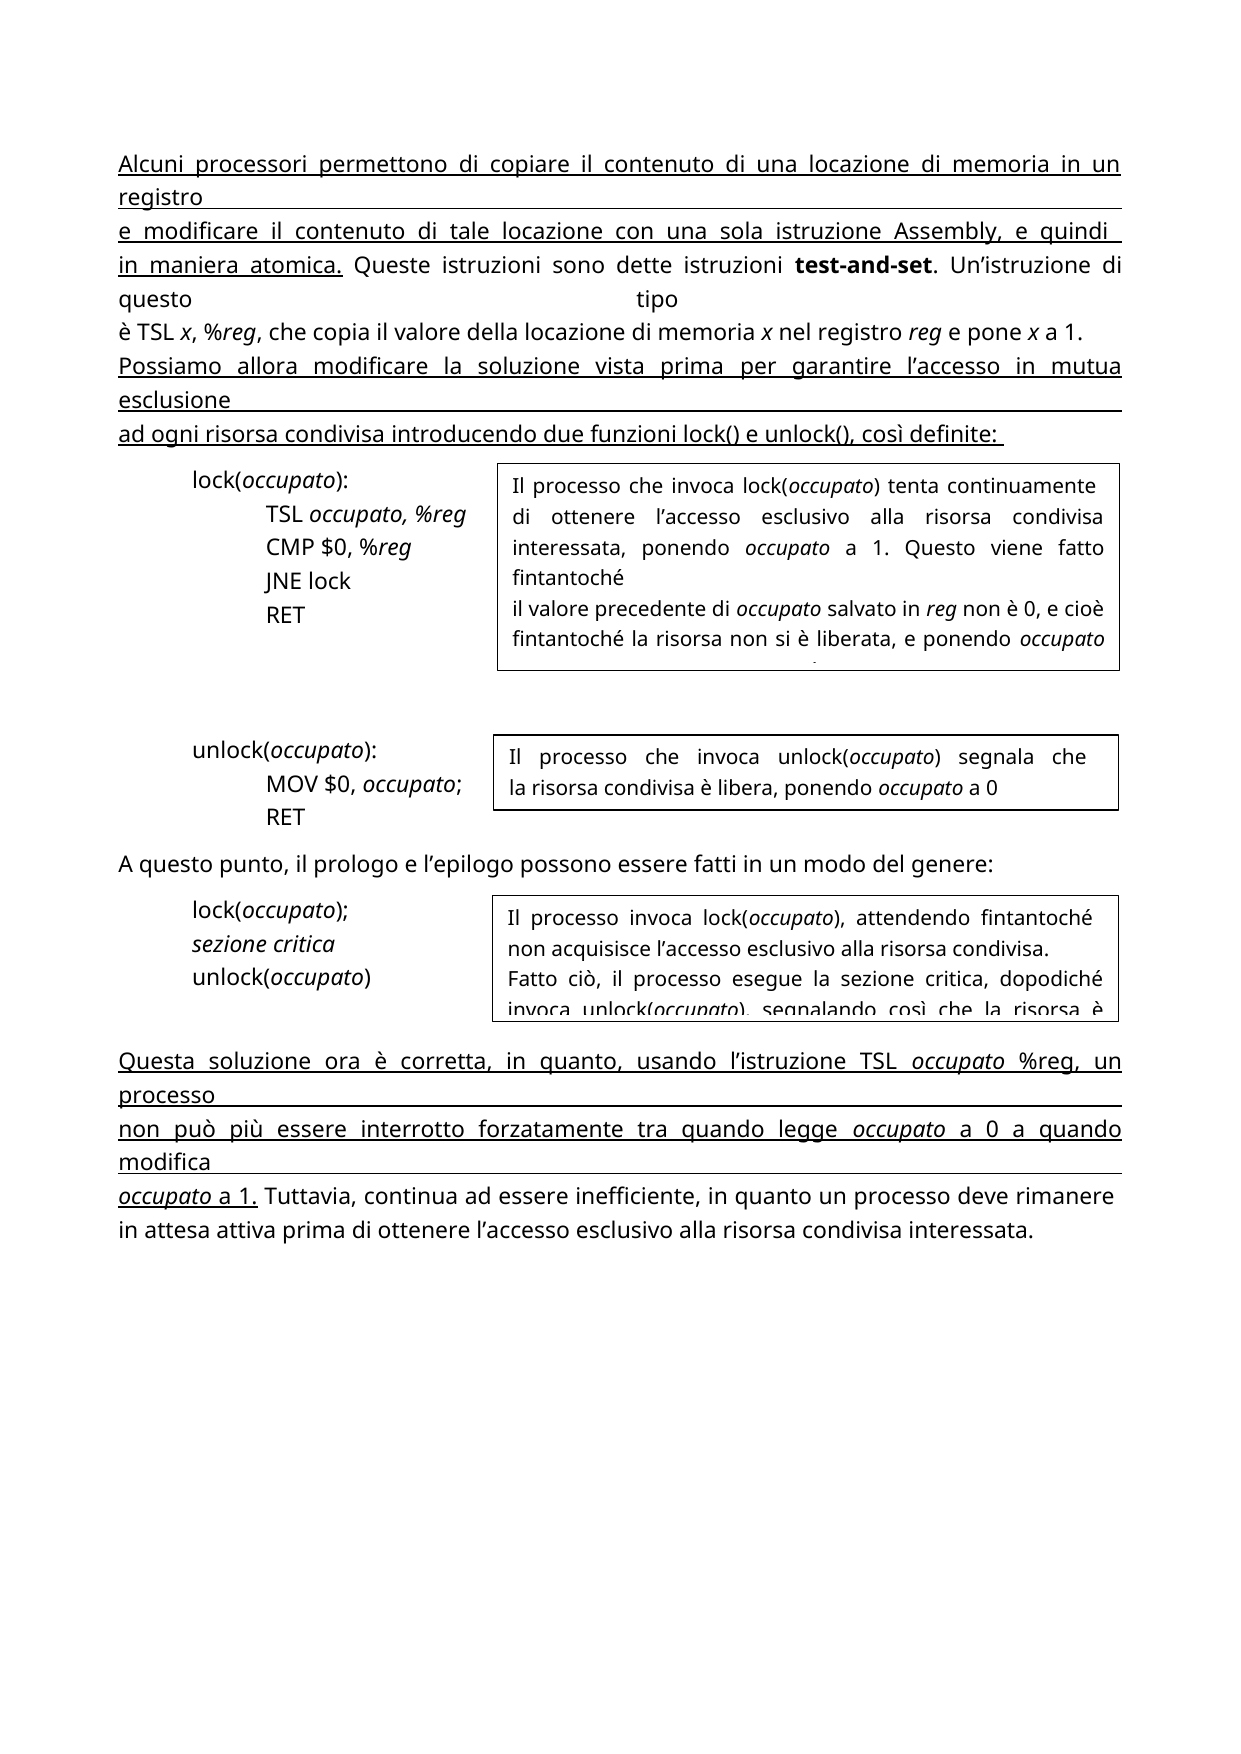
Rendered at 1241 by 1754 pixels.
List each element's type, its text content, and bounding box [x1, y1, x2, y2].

text Alcuni processori permettono di copiare il contenuto di una locazione di memoria in un registro e modificare il contenuto di tale locazione con una sola istruzione Assembly, e quindi in maniera atomica. Queste istruzioni sono dette istruzioni test-and-set. Un’istruzione di questo tipo è TSL x, %reg, che copia il valore della locazione di memoria x nel registro reg e pone x a 1. [118, 148, 1122, 208]
text lock(occupato); [118, 894, 1122, 925]
text Questa soluzione ora è corretta, in quanto, usando l’istruzione TSL occupato %reg, un processo non può più essere interrotto forzatamente tra quando legge occupato a 0 a quando modifica occupato a 1. Tuttavia, continua ad essere inefficiente, in quanto un processo deve rimanere in attesa attiva prima di ottenere l’accesso esclusivo alla risorsa condivisa interessata. [118, 1107, 1122, 1139]
text Questa soluzione ora è corretta, in quanto, usando l’istruzione TSL occupato %reg, un processo non può più essere interrotto forzatamente tra quando legge occupato a 0 a quando modifica occupato a 1. Tuttavia, continua ad essere inefficiente, in quanto un processo deve rimanere in attesa attiva prima di ottenere l’accesso esclusivo alla risorsa condivisa interessata. [118, 1174, 1122, 1245]
text JNE lock [118, 565, 497, 596]
text TSL occupato, %reg [118, 498, 497, 529]
text unlock(occupato) [118, 961, 492, 993]
text Possiamo allora modificare la soluzione vista prima per garantire l’accesso in mutua esclusione ad ogni risorsa condivisa introducendo due funzioni lock() e unlock(), così definite: [118, 378, 1122, 410]
text Possiamo allora modificare la soluzione vista prima per garantire l’accesso in mutua esclusione ad ogni risorsa condivisa introducendo due funzioni lock() e unlock(), così definite: [118, 412, 1122, 449]
text RET [118, 801, 1122, 833]
text sezione critica [118, 928, 492, 959]
text Possiamo allora modificare la soluzione vista prima per garantire l’accesso in mutua esclusione ad ogni risorsa condivisa introducendo due funzioni lock() e unlock(), così definite: [118, 350, 1122, 376]
text MOV $0, occupato; [118, 768, 493, 799]
text lock(occupato): [118, 464, 497, 495]
text unlock(occupato): [118, 734, 493, 765]
text RET [118, 599, 497, 630]
text Alcuni processori permettono di copiare il contenuto di una locazione di memoria in un registro e modificare il contenuto di tale locazione con una sola istruzione Assembly, e quindi in maniera atomica. Queste istruzioni sono dette istruzioni test-and-set. Un’istruzione di questo tipo è TSL x, %reg, che copia il valore della locazione di memoria x nel registro reg e pone x a 1. [118, 209, 1122, 241]
text Questa soluzione ora è corretta, in quanto, usando l’istruzione TSL occupato %reg, un processo non può più essere interrotto forzatamente tra quando legge occupato a 0 a quando modifica occupato a 1. Tuttavia, continua ad essere inefficiente, in quanto un processo deve rimanere in attesa attiva prima di ottenere l’accesso esclusivo alla risorsa condivisa interessata. [118, 1073, 1122, 1105]
text Questa soluzione ora è corretta, in quanto, usando l’istruzione TSL occupato %reg, un processo non può più essere interrotto forzatamente tra quando legge occupato a 0 a quando modifica occupato a 1. Tuttavia, continua ad essere inefficiente, in quanto un processo deve rimanere in attesa attiva prima di ottenere l’accesso esclusivo alla risorsa condivisa interessata. [118, 1141, 1122, 1173]
text A questo punto, il prologo e l’epilogo possono essere fatti in un modo del genere: [118, 848, 1122, 879]
text Alcuni processori permettono di copiare il contenuto di una locazione di memoria in un registro e modificare il contenuto di tale locazione con una sola istruzione Assembly, e quindi in maniera atomica. Queste istruzioni sono dette istruzioni test-and-set. Un’istruzione di questo tipo è TSL x, %reg, che copia il valore della locazione di memoria x nel registro reg e pone x a 1. [118, 243, 1122, 348]
text Questa soluzione ora è corretta, in quanto, usando l’istruzione TSL occupato %reg, un processo non può più essere interrotto forzatamente tra quando legge occupato a 0 a quando modifica occupato a 1. Tuttavia, continua ad essere inefficiente, in quanto un processo deve rimanere in attesa attiva prima di ottenere l’accesso esclusivo alla risorsa condivisa interessata. [118, 1045, 1122, 1071]
text CMP $0, %reg [118, 531, 497, 563]
